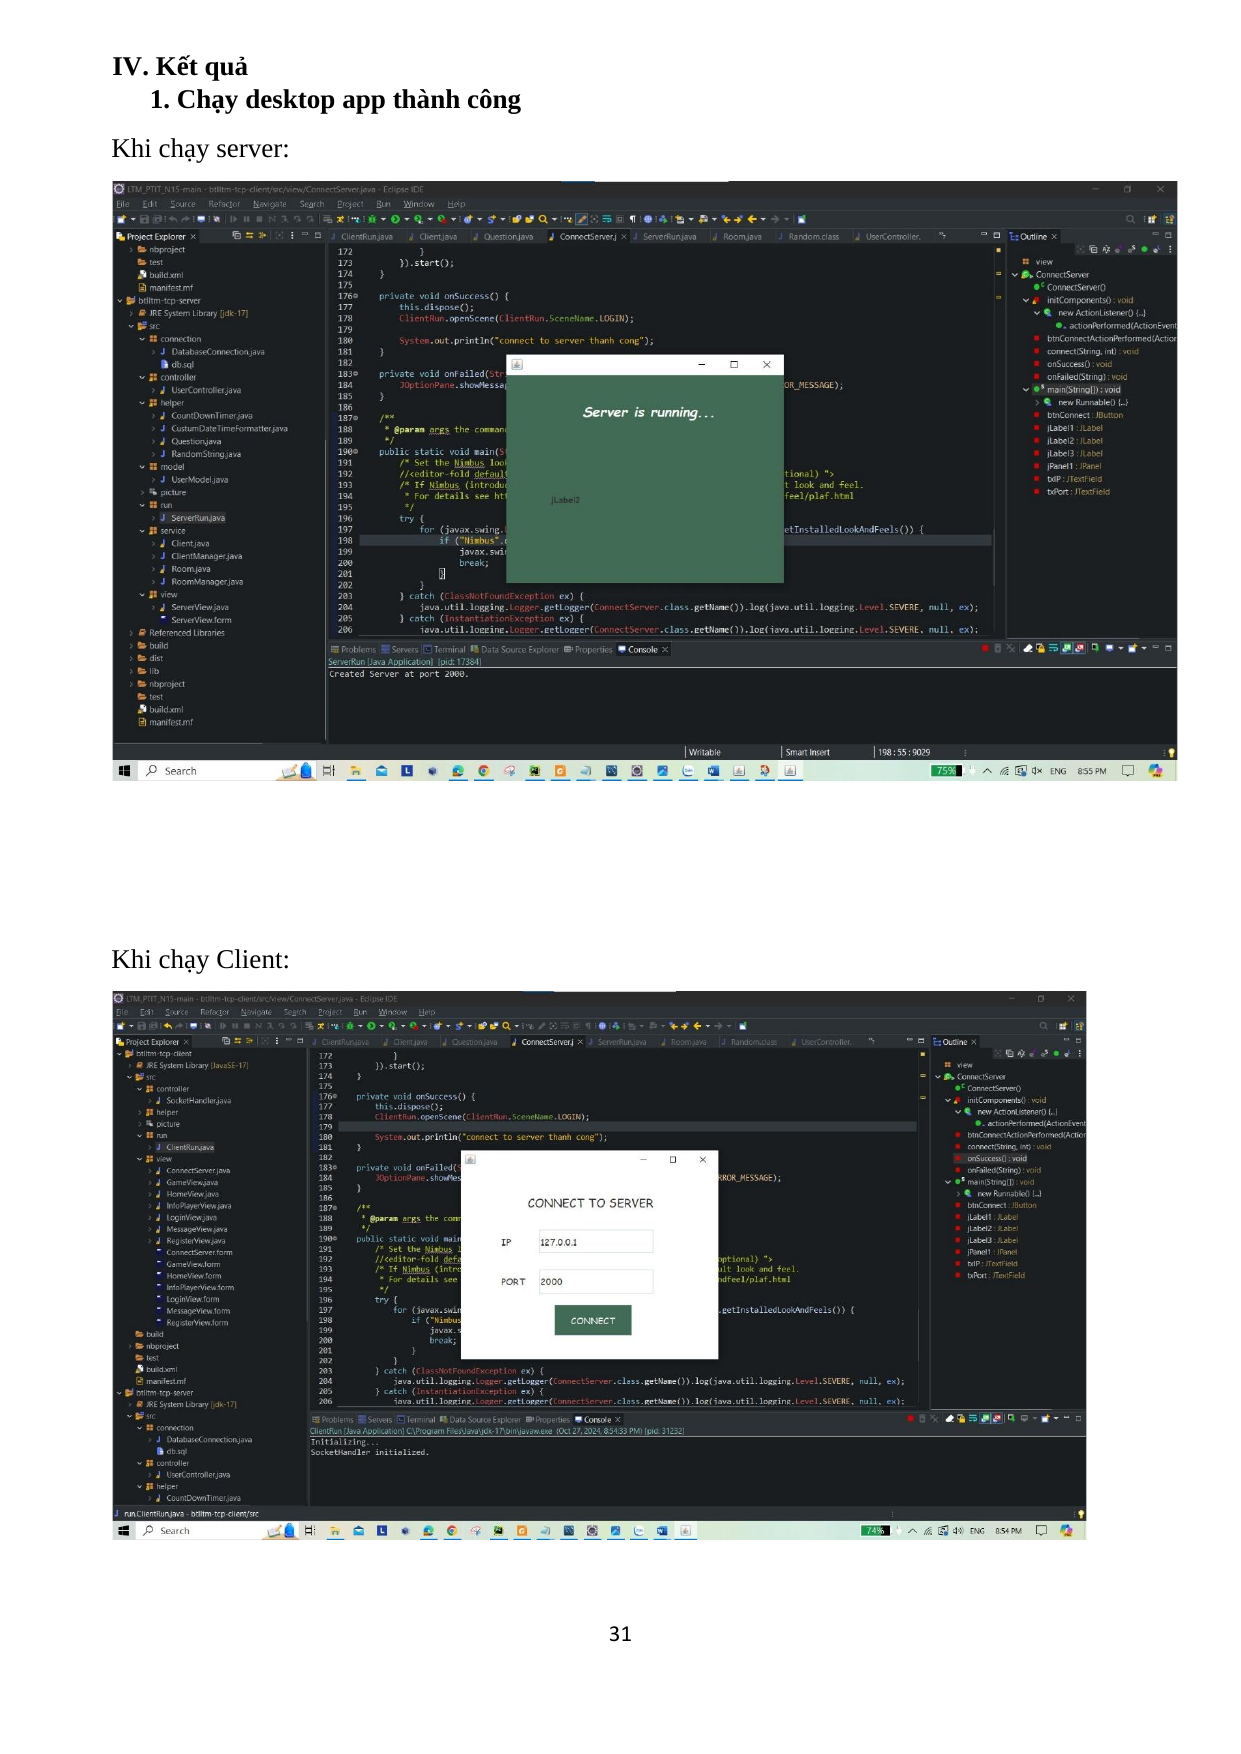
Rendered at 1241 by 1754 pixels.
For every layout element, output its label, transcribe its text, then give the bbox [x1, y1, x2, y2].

text Khi chạy server: [111, 132, 572, 163]
text Khi chạy Client: [111, 943, 1128, 974]
picture [112, 991, 1087, 1540]
subtitle 1. Chạy desktop app thành công [112, 83, 572, 115]
picture [112, 181, 1178, 781]
subtitle IV. Kết quả [112, 50, 1177, 81]
